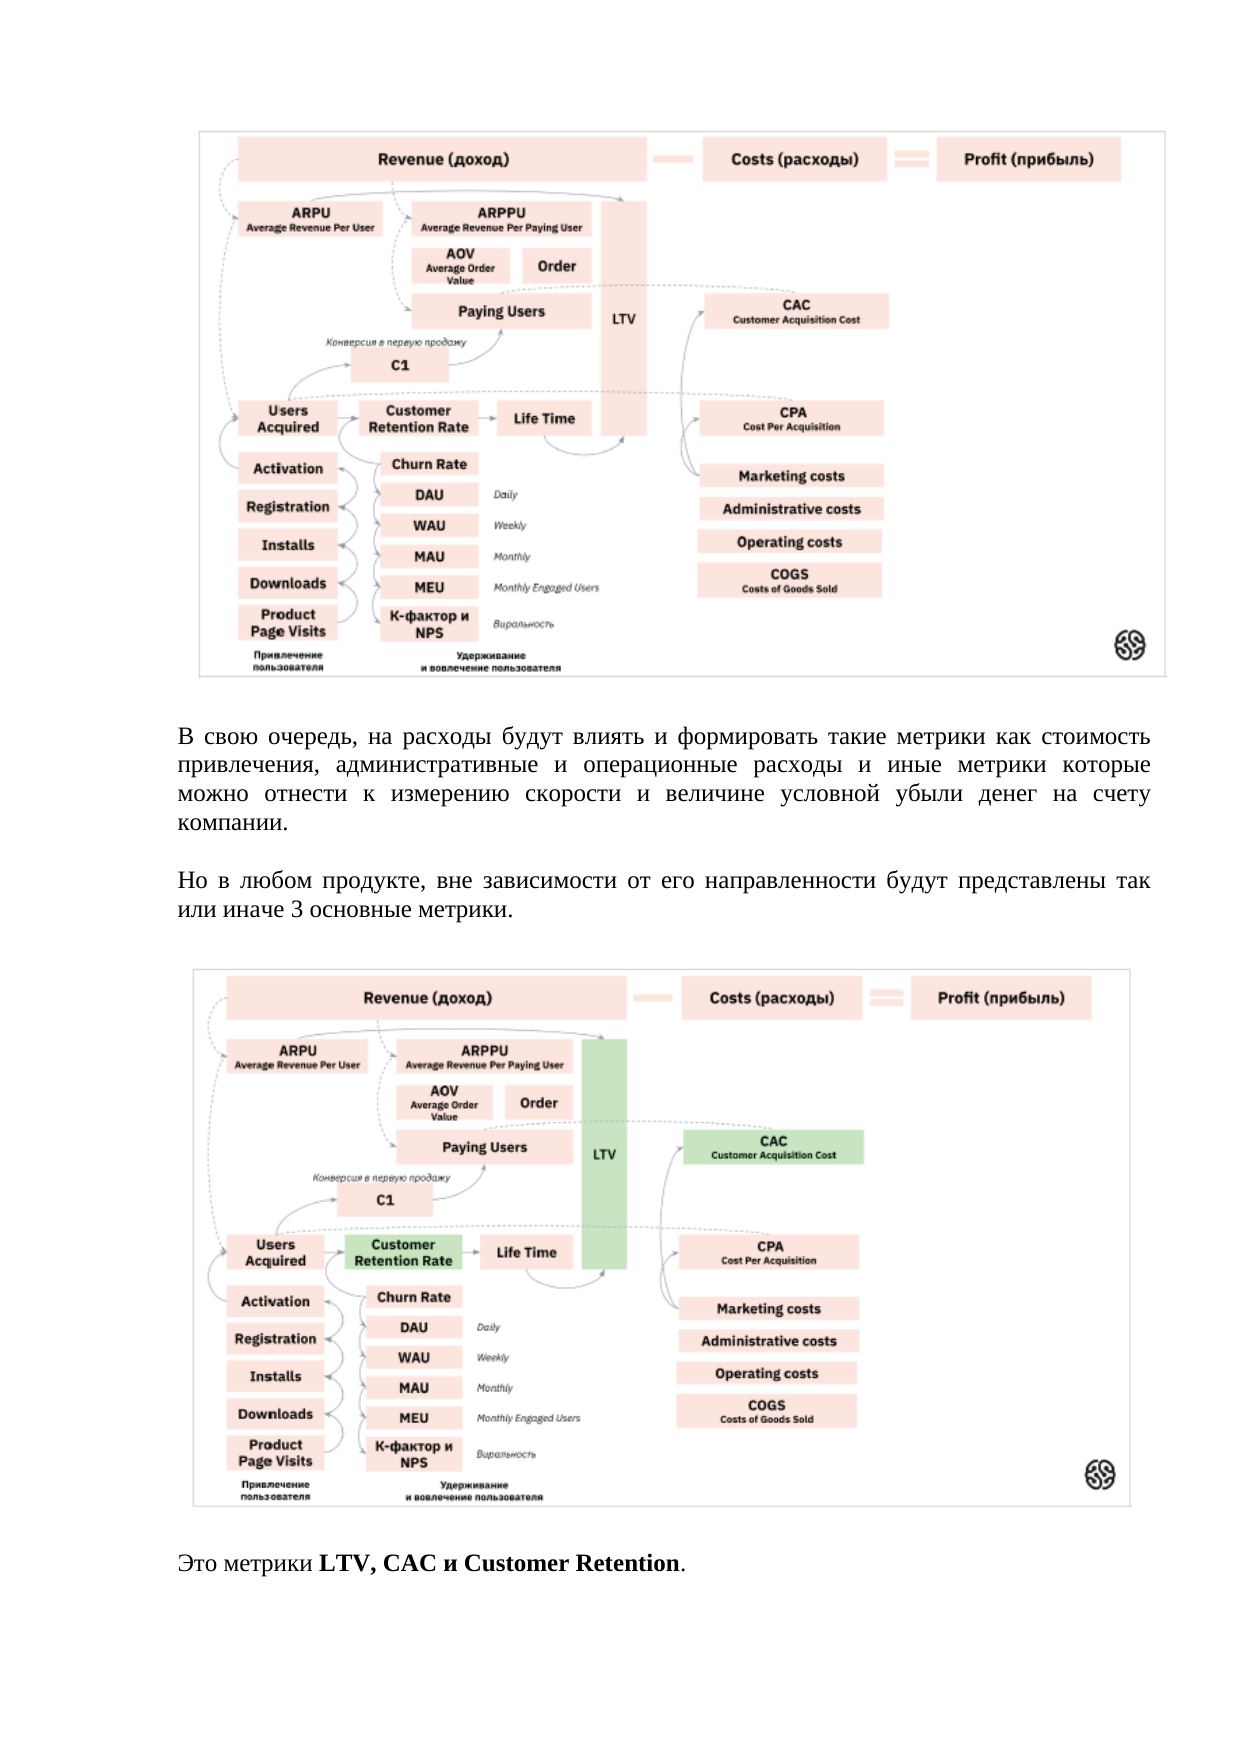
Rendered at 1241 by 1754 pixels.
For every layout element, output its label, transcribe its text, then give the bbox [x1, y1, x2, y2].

text Это метрики LTV, CAC и Customer Retention. [177, 1548, 1152, 1577]
text В свою очередь, на расходы будут влиять и формировать такие метрики как стоимость привлечения, административные и операционные расходы и иные метрики которые можно отнести к измерению скорости и величине условной убыли денег на счету компании. [177, 721, 1152, 836]
picture [177, 118, 1173, 692]
text Но в любом продукте, вне зависимости от его направленности будут представлены так или иначе 3 основные метрики. [177, 865, 1152, 922]
picture [177, 951, 1151, 1519]
